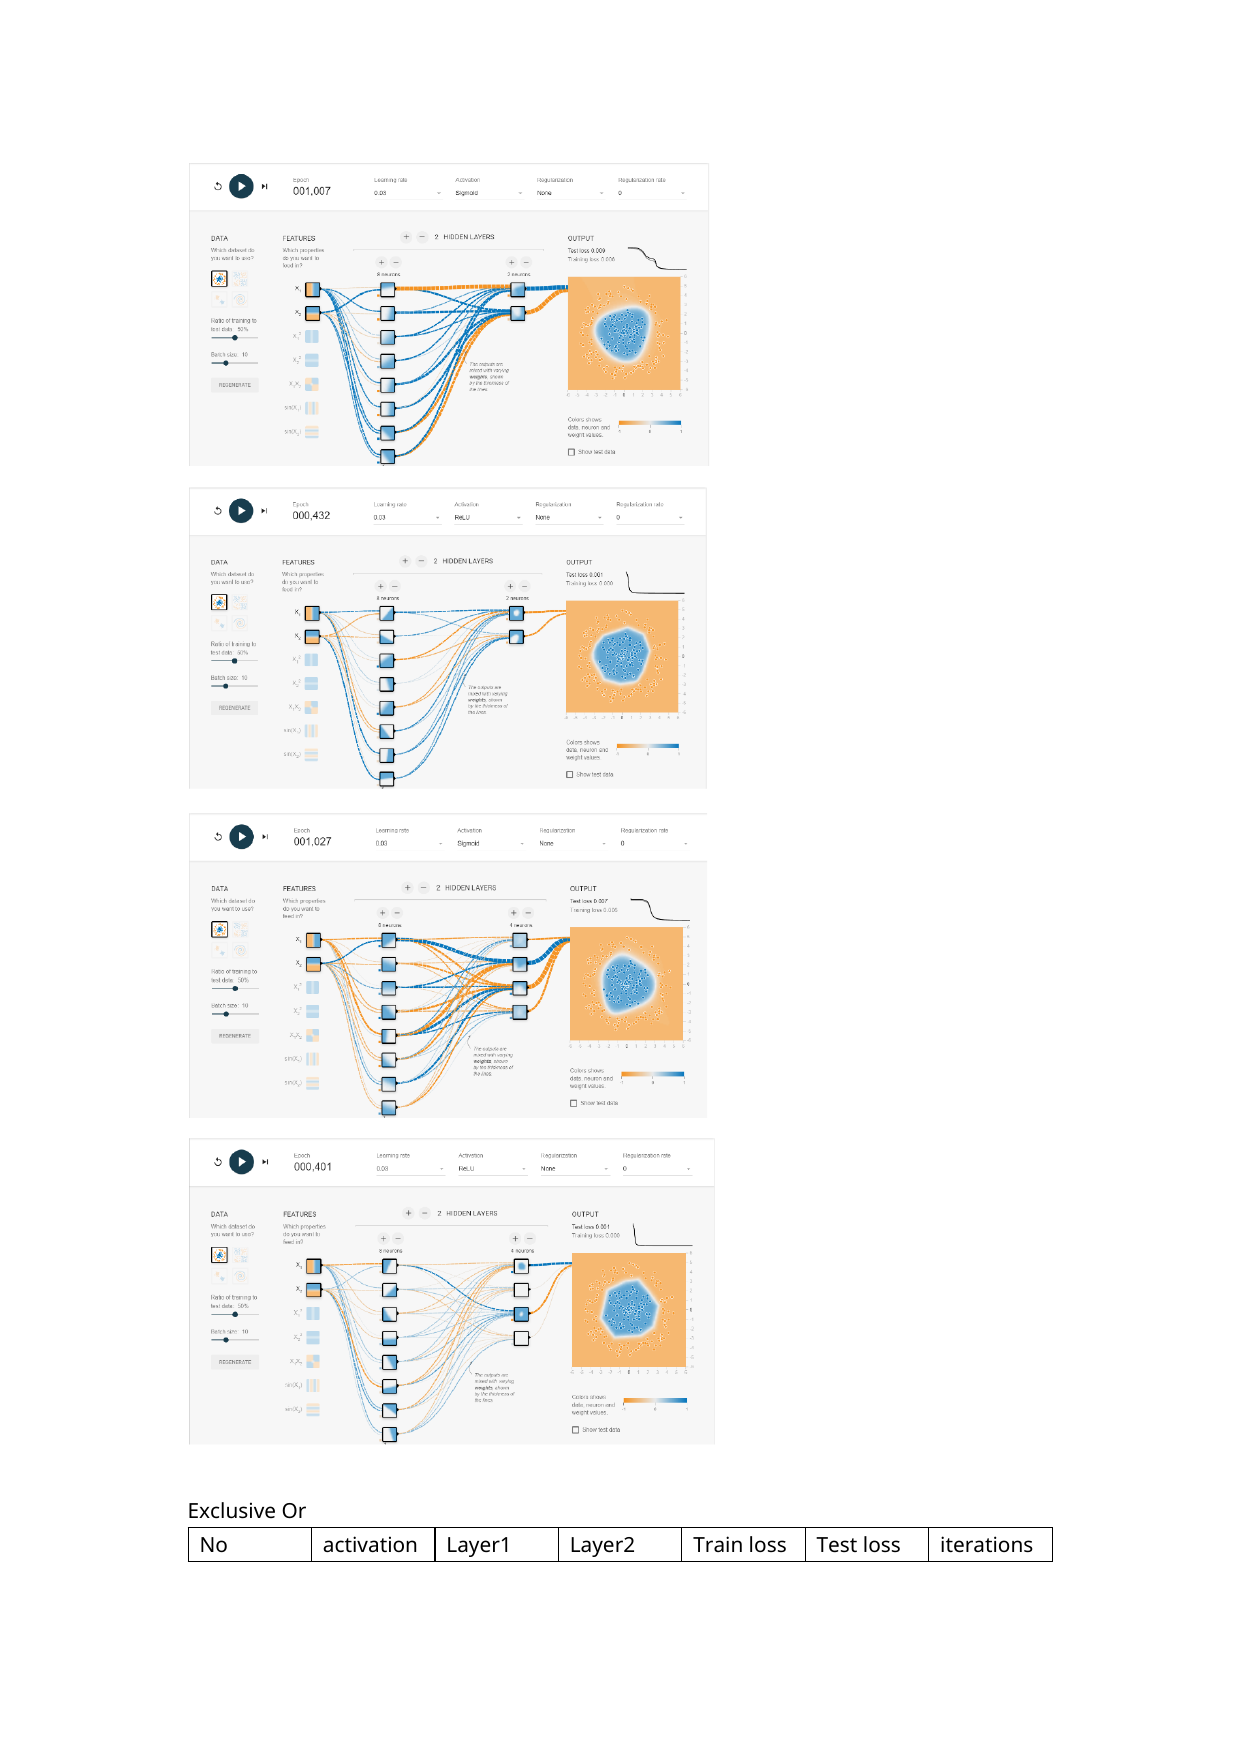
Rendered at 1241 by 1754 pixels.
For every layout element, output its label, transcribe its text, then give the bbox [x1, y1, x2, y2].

table_header Layer1 [436, 1528, 558, 1561]
table_header Layer2 [559, 1528, 681, 1561]
picture [187, 1137, 717, 1445]
table_header No [189, 1528, 311, 1561]
table_header Test loss [806, 1528, 928, 1561]
text Exclusive Or [187, 1494, 1053, 1527]
picture [187, 812, 708, 1119]
picture [187, 162, 710, 466]
table_header iterations [929, 1528, 1052, 1561]
picture [187, 487, 708, 789]
table_header Train loss [682, 1528, 805, 1561]
table_header activation [312, 1528, 434, 1561]
